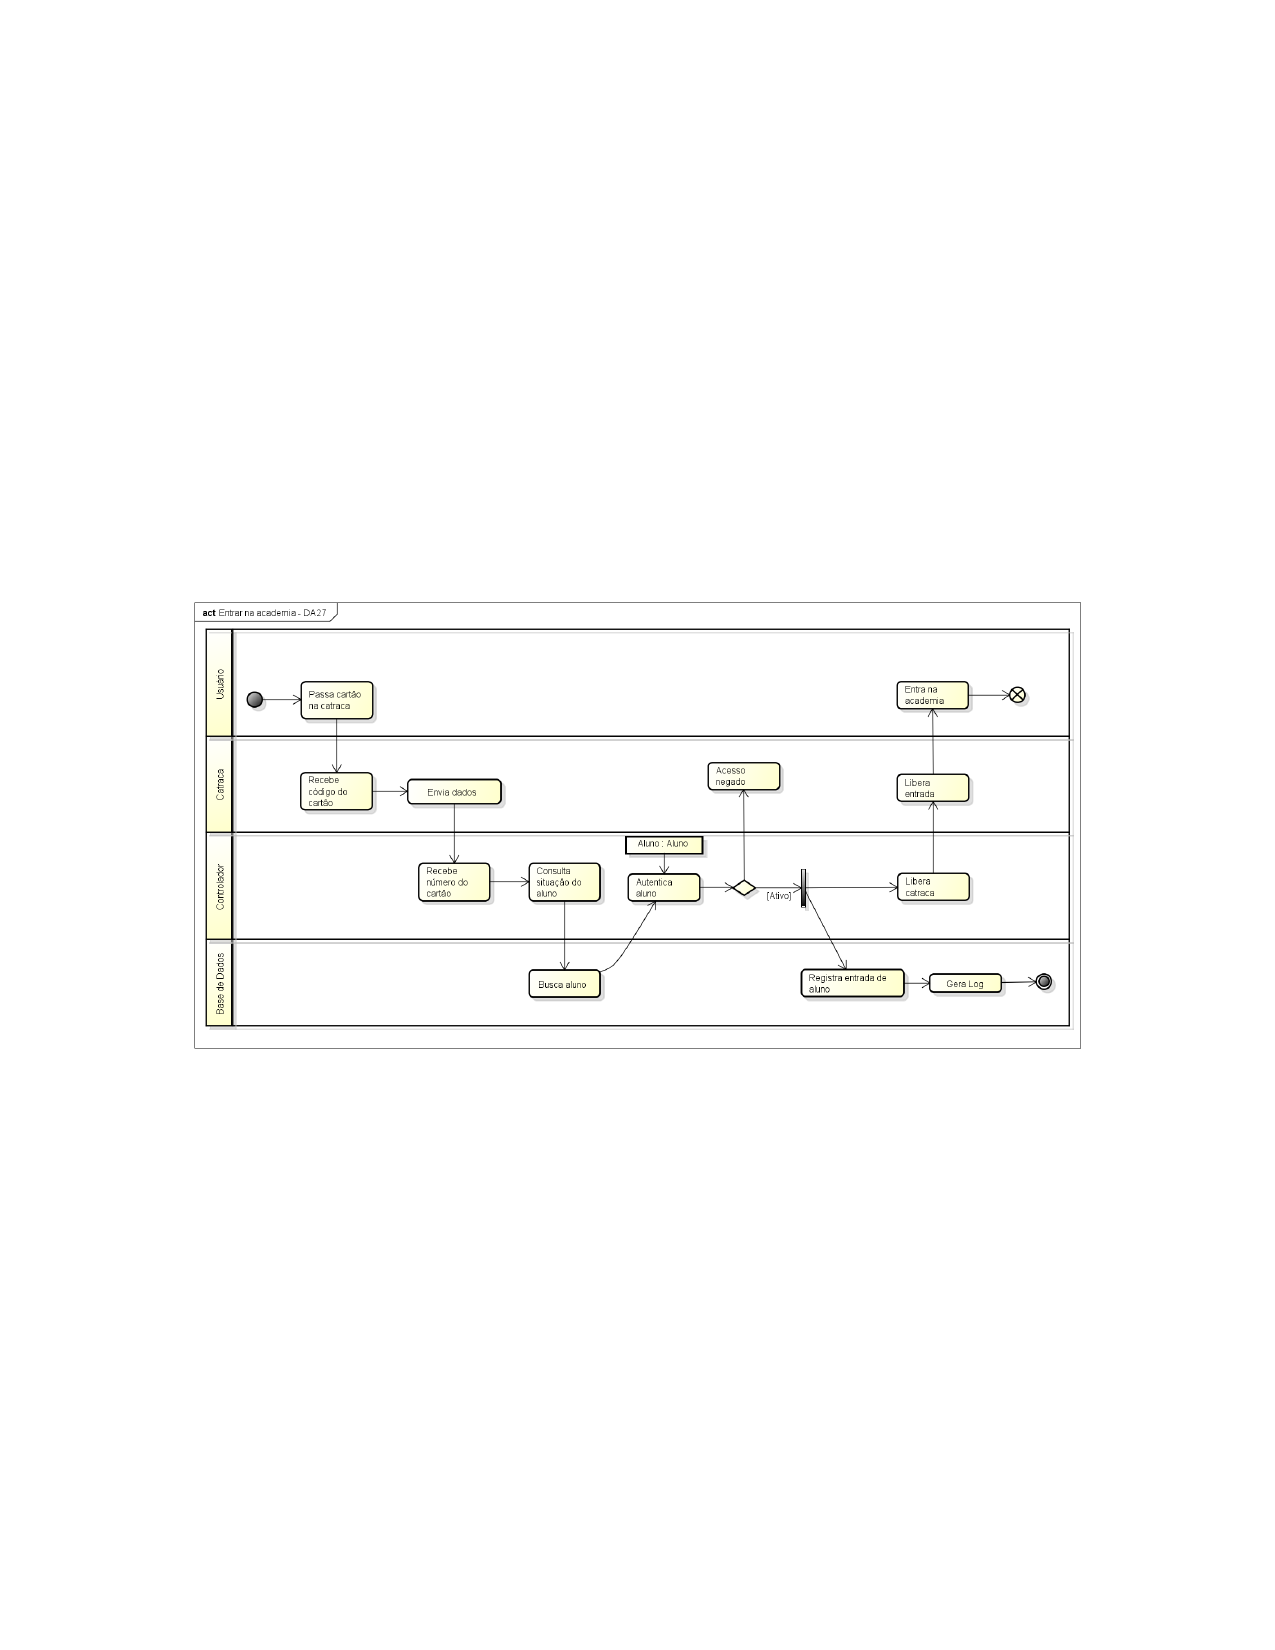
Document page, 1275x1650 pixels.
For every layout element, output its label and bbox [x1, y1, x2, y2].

picture [187, 595, 1088, 1055]
